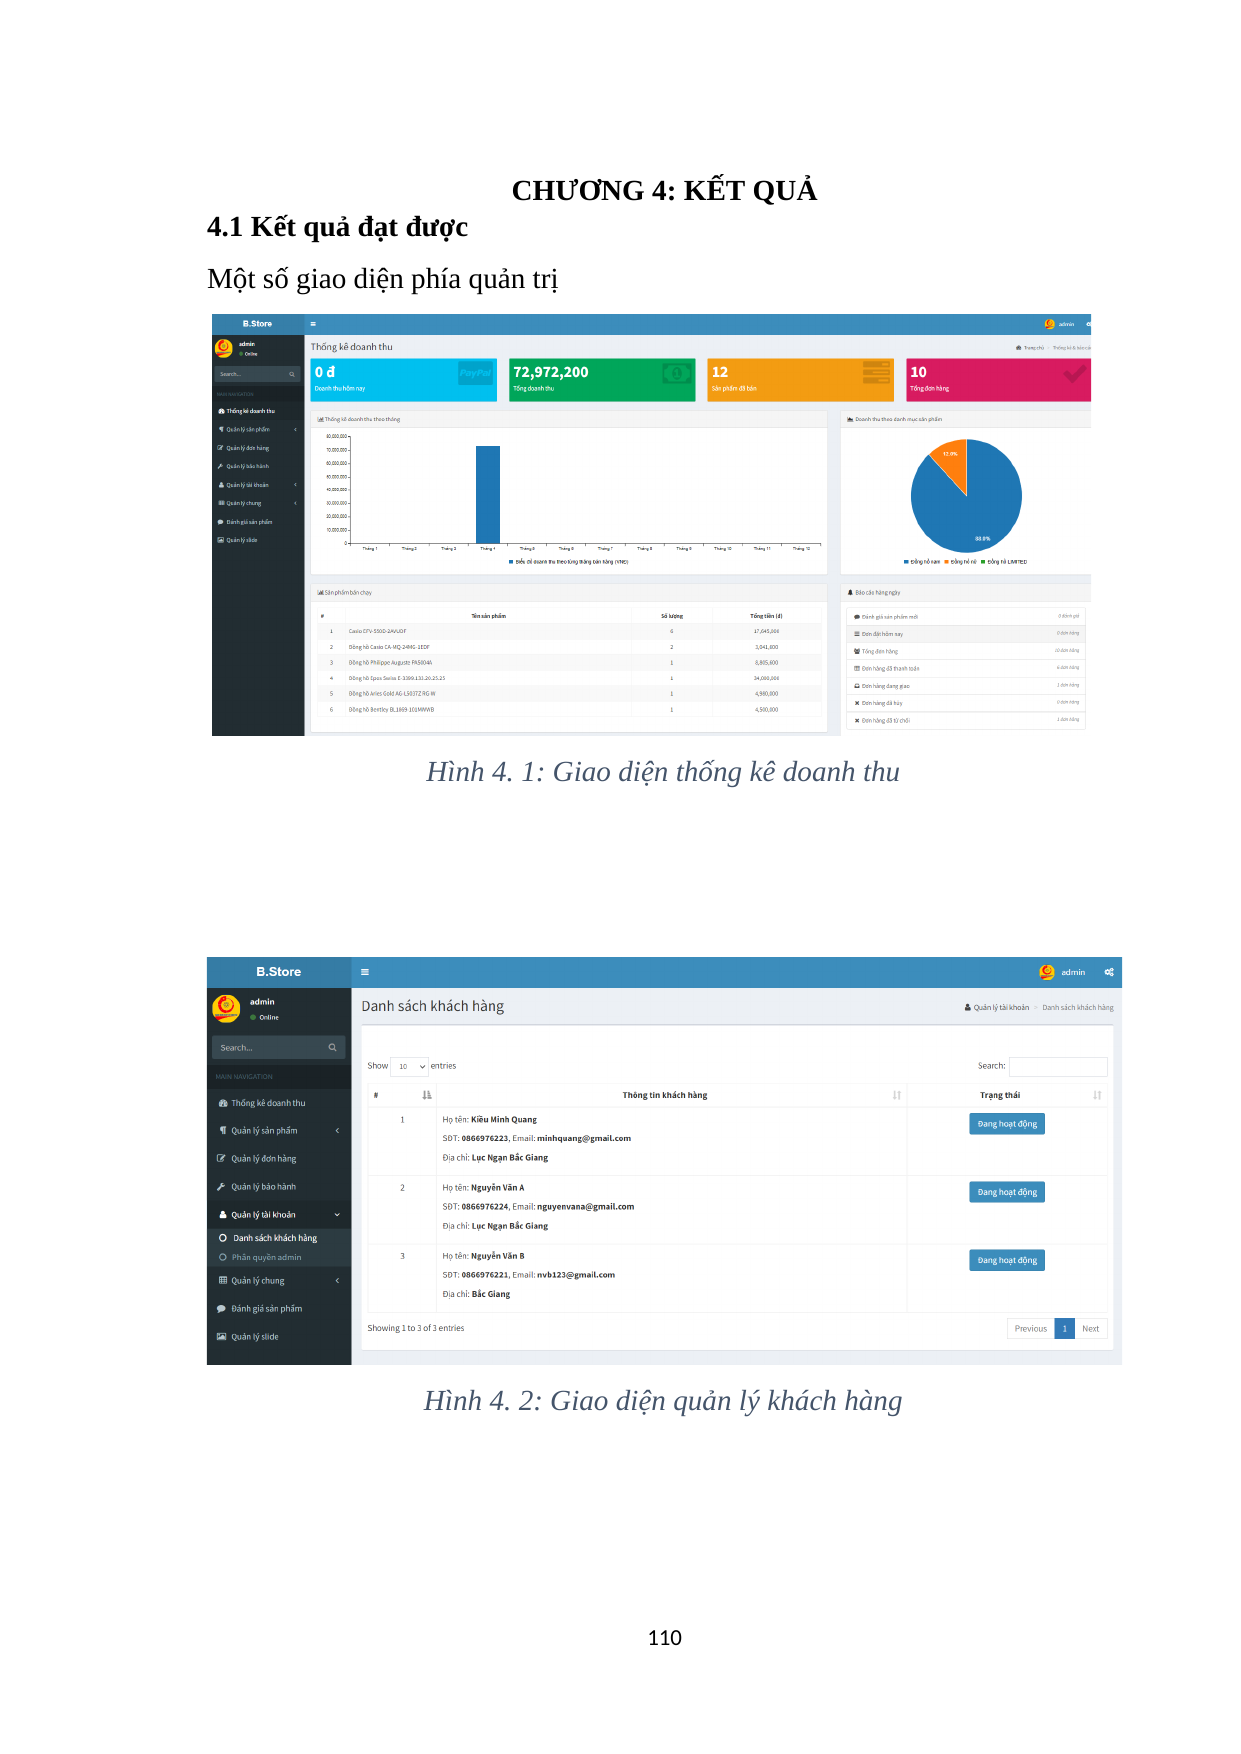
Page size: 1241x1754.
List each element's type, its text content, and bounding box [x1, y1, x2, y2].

text Một số giao diện phía quản trị [207, 262, 1122, 295]
subtitle CHƯƠNG 4: KẾT QUẢ [207, 173, 1122, 206]
text Hình 4. 1: Giao diện thống kê doanh thu [207, 754, 1122, 788]
text 4.1 Kết quả đạt được [207, 209, 1122, 242]
picture [206, 957, 1123, 1365]
picture [212, 314, 1092, 736]
text Hình 4. 2: Giao diện quản lý khách hàng [207, 1383, 1122, 1417]
